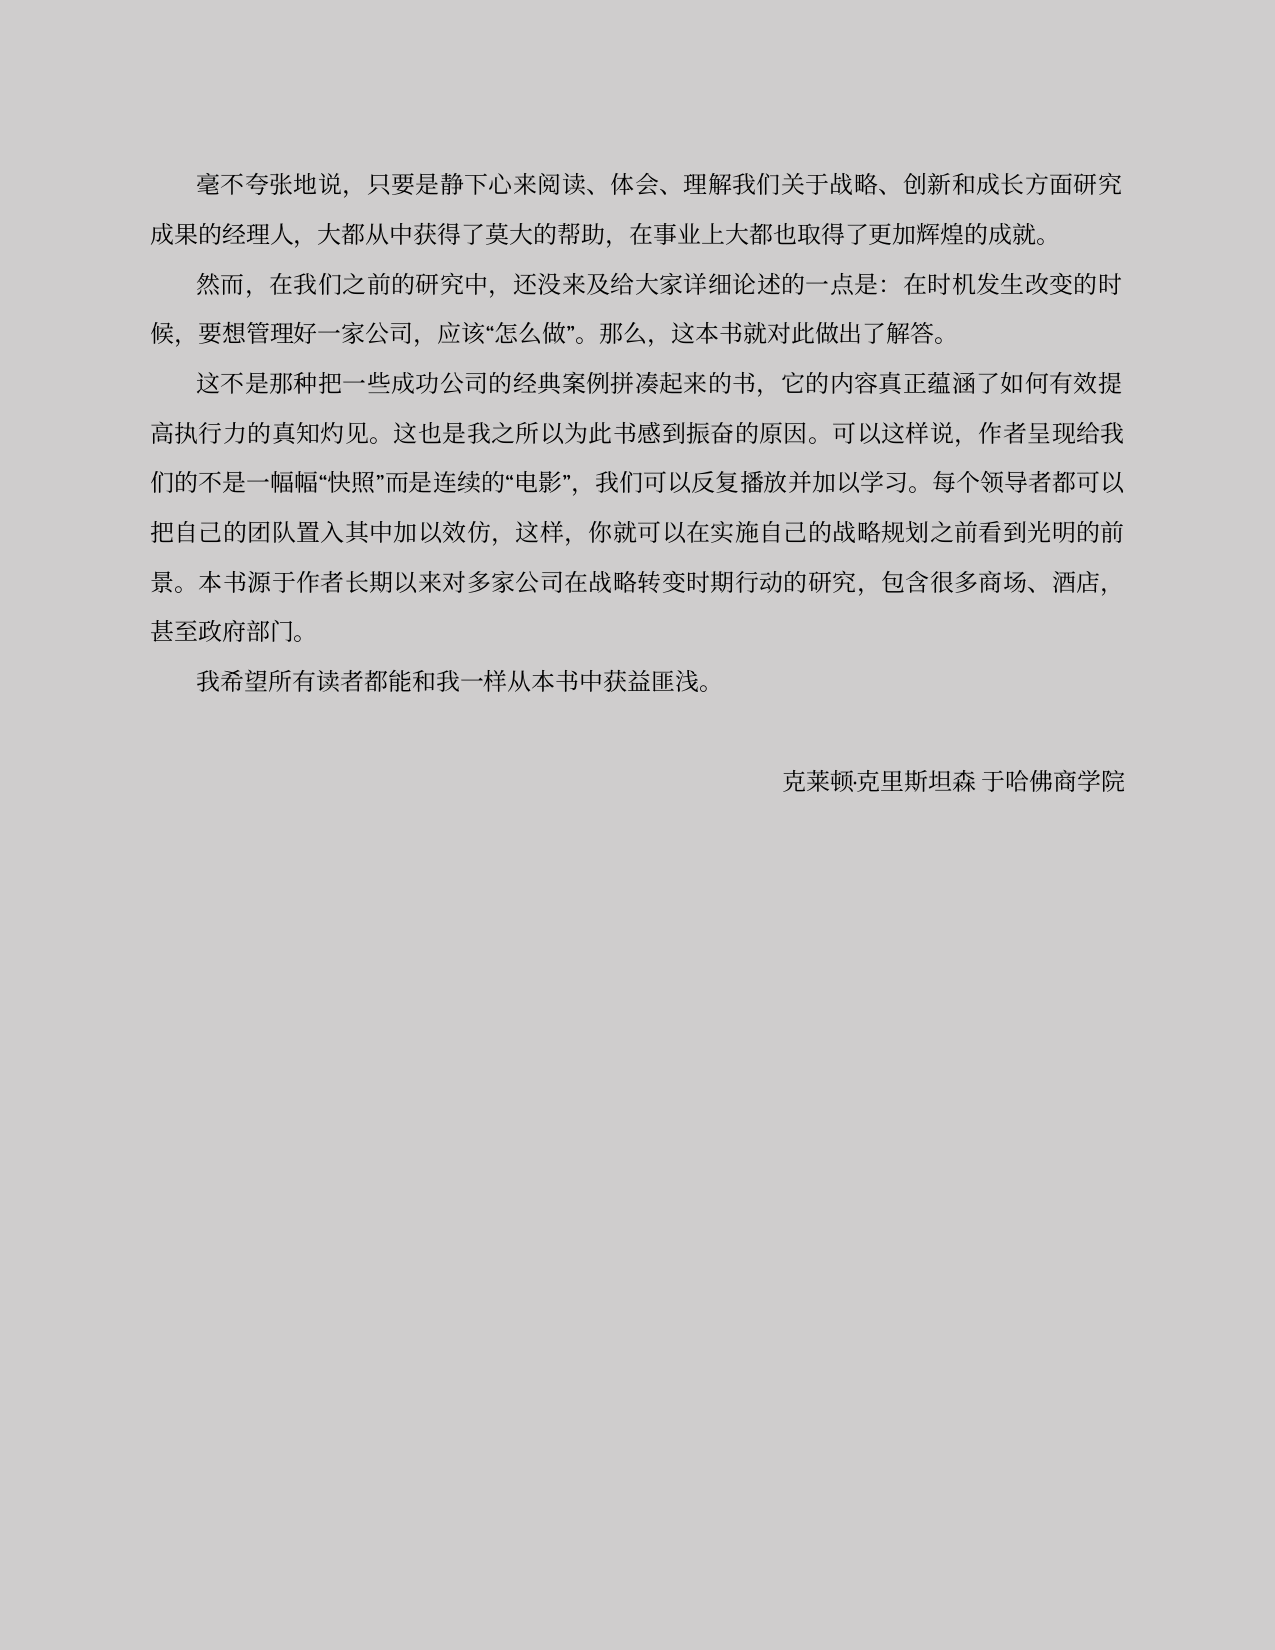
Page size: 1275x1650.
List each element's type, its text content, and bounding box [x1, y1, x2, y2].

text 克莱顿·克里斯坦森 于哈佛商学院 [150, 746, 1125, 796]
text 这不是那种把一些成功公司的经典案例拼凑起来的书，它的内容真正蕴涵了如何有效提高执行力的真知灼见。这也是我之所以为此书感到振奋的原因。可以这样说，作者呈现给我们的不是一幅幅“快照”而是连续的“电影”，我们可以反复播放并加以学习。每个领导者都可以把自己的团队置入其中加以效仿，这样，你就可以在实施自己的战略规划之前看到光明的前景。本书源于作者长期以来对多家公司在战略转变时期行动的研究，包含很多商场、酒店，甚至政府部门。 [150, 349, 1125, 647]
text 毫不夸张地说，只要是静下心来阅读、体会、理解我们关于战略、创新和成长方面研究成果的经理人，大都从中获得了莫大的帮助，在事业上大都也取得了更加辉煌的成就。 [150, 150, 1125, 249]
text 然而，在我们之前的研究中，还没来及给大家详细论述的一点是：在时机发生改变的时候，要想管理好一家公司，应该“怎么做”。那么，这本书就对此做出了解答。 [150, 249, 1125, 349]
text 我希望所有读者都能和我一样从本书中获益匪浅。 [150, 647, 1125, 697]
